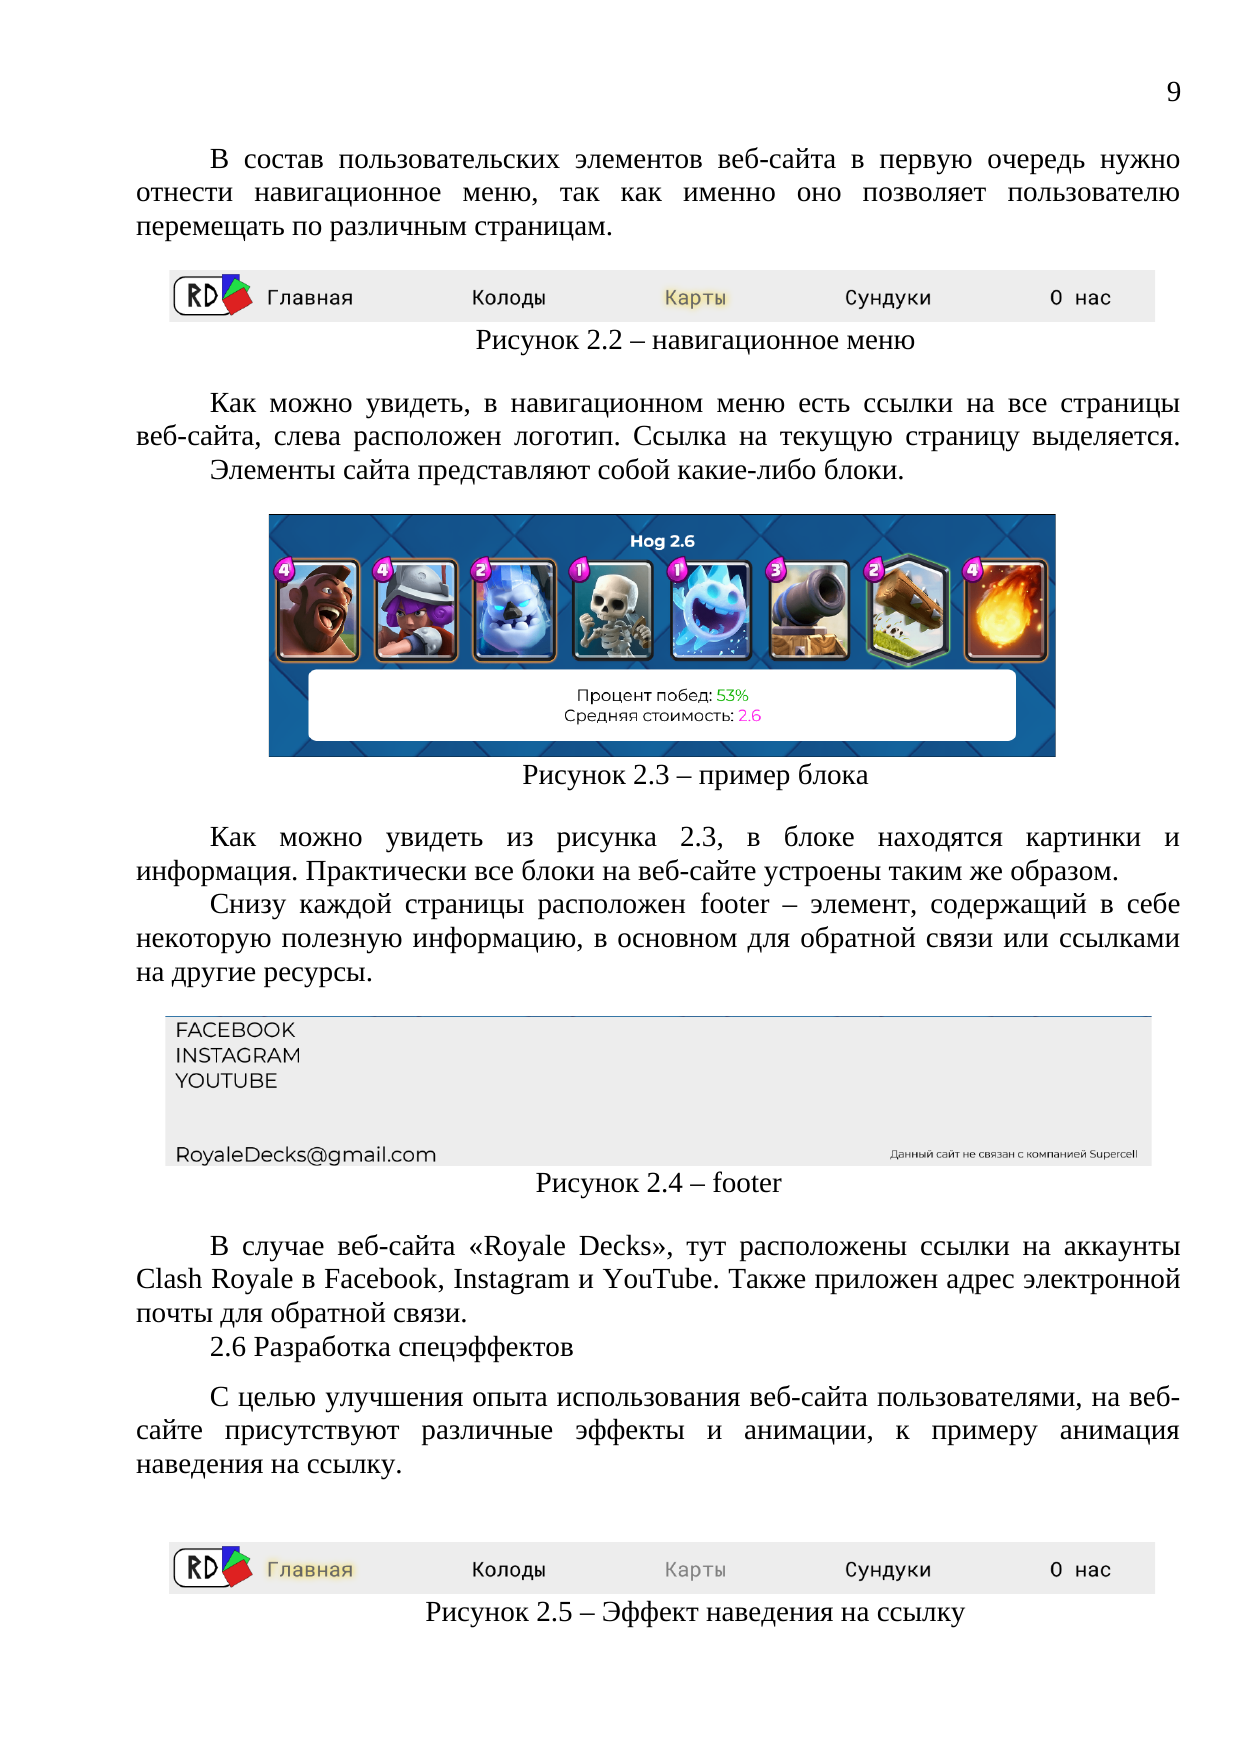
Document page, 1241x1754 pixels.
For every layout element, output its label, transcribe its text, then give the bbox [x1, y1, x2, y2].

picture [169, 1542, 1156, 1594]
text С целью улучшения опыта использования веб-сайта пользователями, на веб-сайте присутствуют различные эффекты и анимации, к примеру анимация наведения на ссылку. [136, 1379, 1181, 1479]
text В состав пользовательских элементов веб-сайта в первую очередь нужно отнести навигационное меню, так как именно оно позволяет пользователю перемещать по различным страницам. [136, 141, 1181, 242]
text 2.6 Разработка спецэффектов [136, 1329, 1181, 1362]
picture [165, 1016, 1152, 1166]
text Рисунок 2.3 – пример блока [136, 757, 1181, 790]
picture [268, 514, 1056, 757]
text Рисунок 2.2 – навигационное меню [136, 322, 1181, 356]
text Как можно увидеть из рисунка 2.3, в блоке находятся картинки и информация. Практически все блоки на веб-сайте устроены таким же образом. [136, 819, 1181, 887]
picture [169, 270, 1156, 322]
text В случае веб-сайта «Royale Decks», тут расположены ссылки на аккаунты Clash Royale в Facebook, Instagram и YouTube. Также приложен адрес электронной почты для обратной связи. [136, 1228, 1181, 1329]
text Снизу каждой страницы расположен footer – элемент, содержащий в себе некоторую полезную информацию, в основном для обратной связи или ссылками на другие ресурсы. [136, 887, 1181, 987]
text Как можно увидеть, в навигационном меню есть ссылки на все страницы веб-сайта, слева расположен логотип. Ссылка на текущую страницу выделяется. Элементы сайта представляют собой какие-либо блоки. [136, 385, 1181, 485]
text Рисунок 2.5 – Эффект наведения на ссылку [136, 1594, 1181, 1627]
